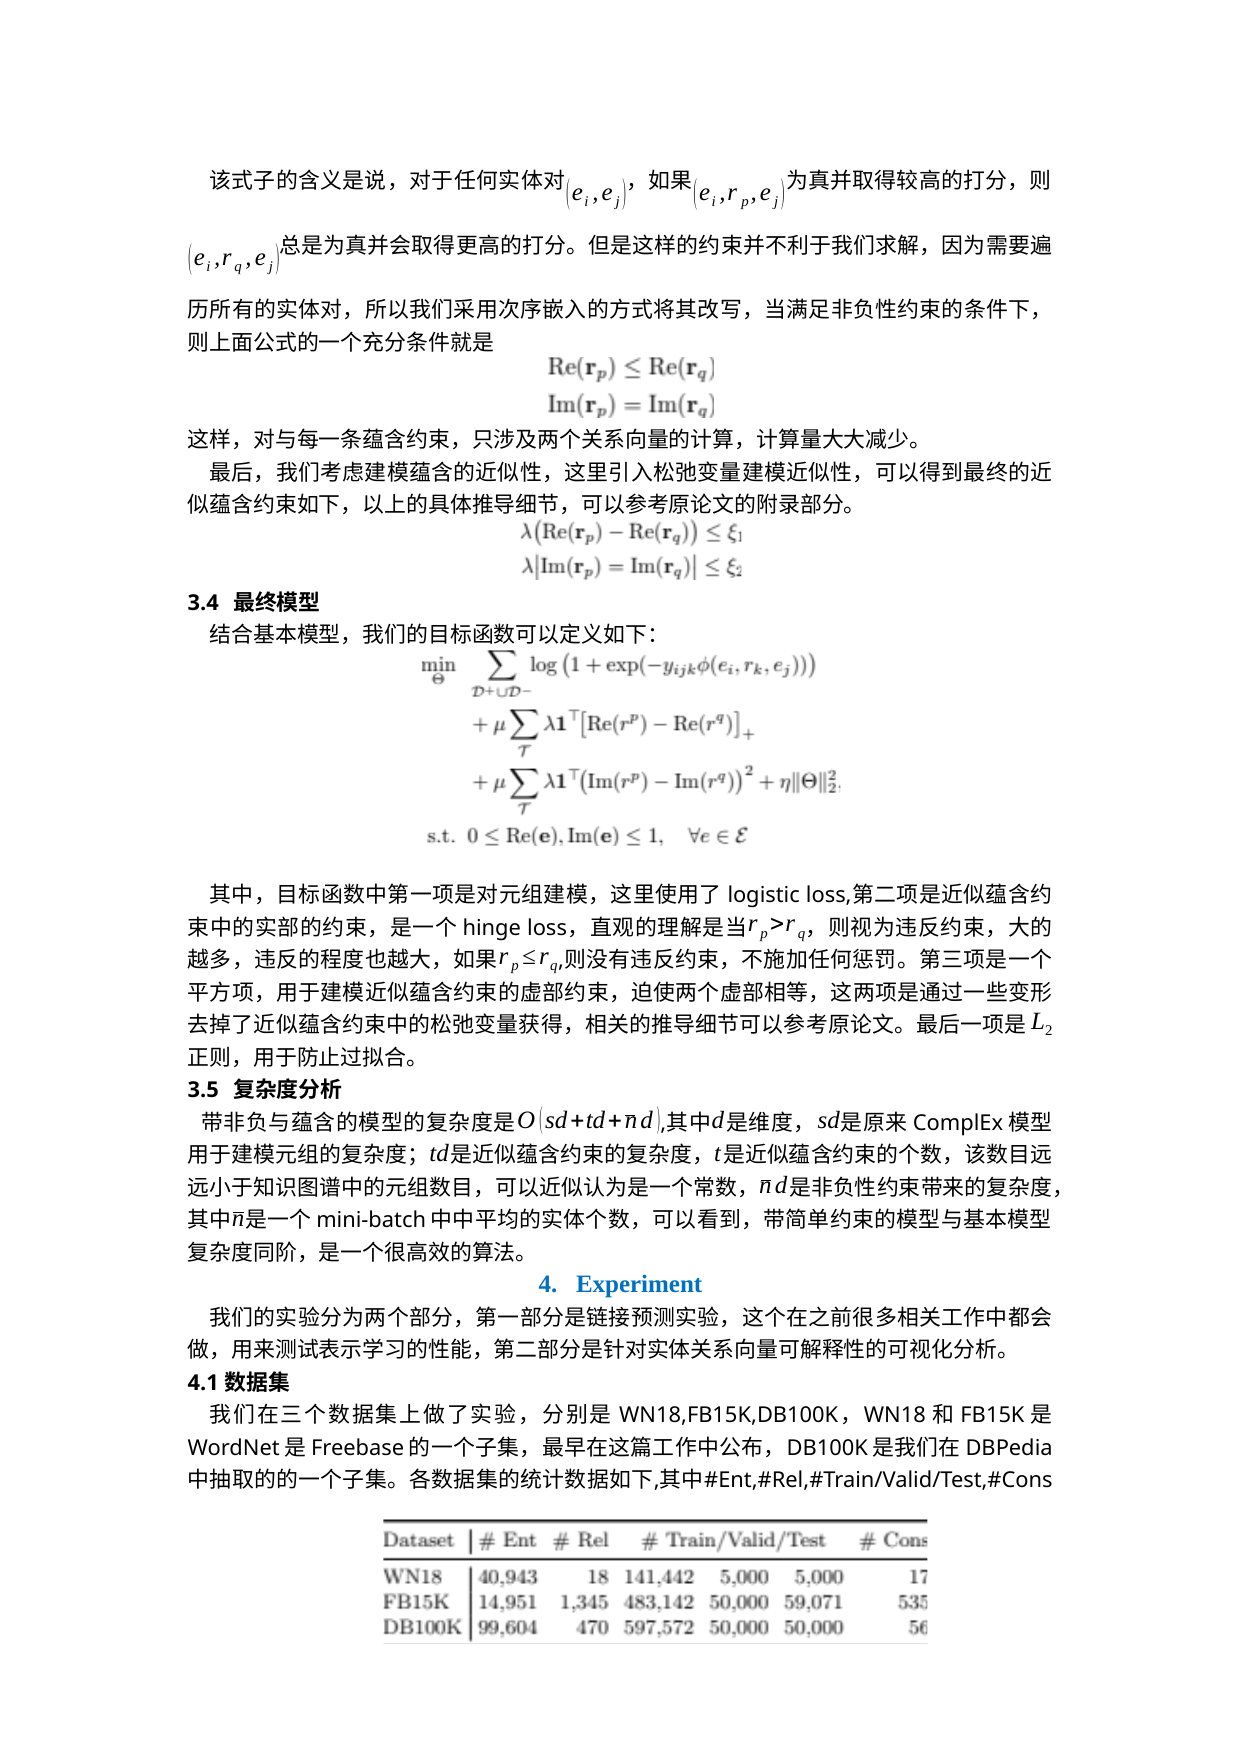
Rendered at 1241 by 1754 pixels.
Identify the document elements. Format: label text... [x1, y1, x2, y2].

text 带非负与蕴含的模型的复杂度是,其中是维度，是原来ComplEx模型用于建模元组的复杂度；是近似蕴含约束的复杂度，是近似蕴含约束的个数，该数目远远小于知识图谱中的元组数目，可以近似认为是一个常数，是非负性约束带来的复杂度，其中是一个mini-batch中中平均的实体个数，可以看到，带简单约束的模型与基本模型复杂度同阶，是一个很高效的算法。 [187, 1104, 1053, 1267]
text 该式子的含义是说，对于任何实体对，如果为真并取得较高的打分，则总是为真并会取得更高的打分。但是这样的约束并不利于我们求解，因为需要遍历所有的实体对，所以我们采用次序嵌入的方式将其改写，当满足非负性约束的条件下，则上面公式的一个充分条件就是 [187, 162, 1053, 357]
text 其中，目标函数中第一项是对元组建模，这里使用了logistic loss,第二项是近似蕴含约束中的实部的约束，是一个hinge loss，直观的理解是当，则视为违反约束，大的越多，违反的程度也越大，如果,则没有违反约束，不施加任何惩罚。第三项是一个平方项，用于建模近似蕴含约束的虚部约束，迫使两个虚部相等，这两项是通过一些变形去掉了近似蕴含约束中的松弛变量获得，相关的推导细节可以参考原论文。最后一项是正则，用于防止过拟合。 [187, 877, 1053, 1072]
text 最后，我们考虑建模蕴含的近似性，这里引入松弛变量建模近似性，可以得到最终的近似蕴含约束如下，以上的具体推导细节，可以参考原论文的附录部分。 [187, 454, 1053, 519]
text 我们的实验分为两个部分，第一部分是链接预测实验，这个在之前很多相关工作中都会做，用来测试表示学习的性能，第二部分是针对实体关系向量可解释性的可视化分析。 [187, 1299, 1053, 1364]
list 复杂度分析 [187, 1072, 1053, 1104]
text 4.1 数据集 [187, 1364, 1053, 1397]
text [187, 1397, 1053, 1494]
text 结合基本模型，我们的目标函数可以定义如下： [187, 617, 1053, 649]
text 这样，对与每一条蕴含约束，只涉及两个关系向量的计算，计算量大大减少。 [187, 422, 1053, 454]
list 最终模型 [187, 584, 1053, 617]
list Experiment [187, 1267, 1053, 1299]
